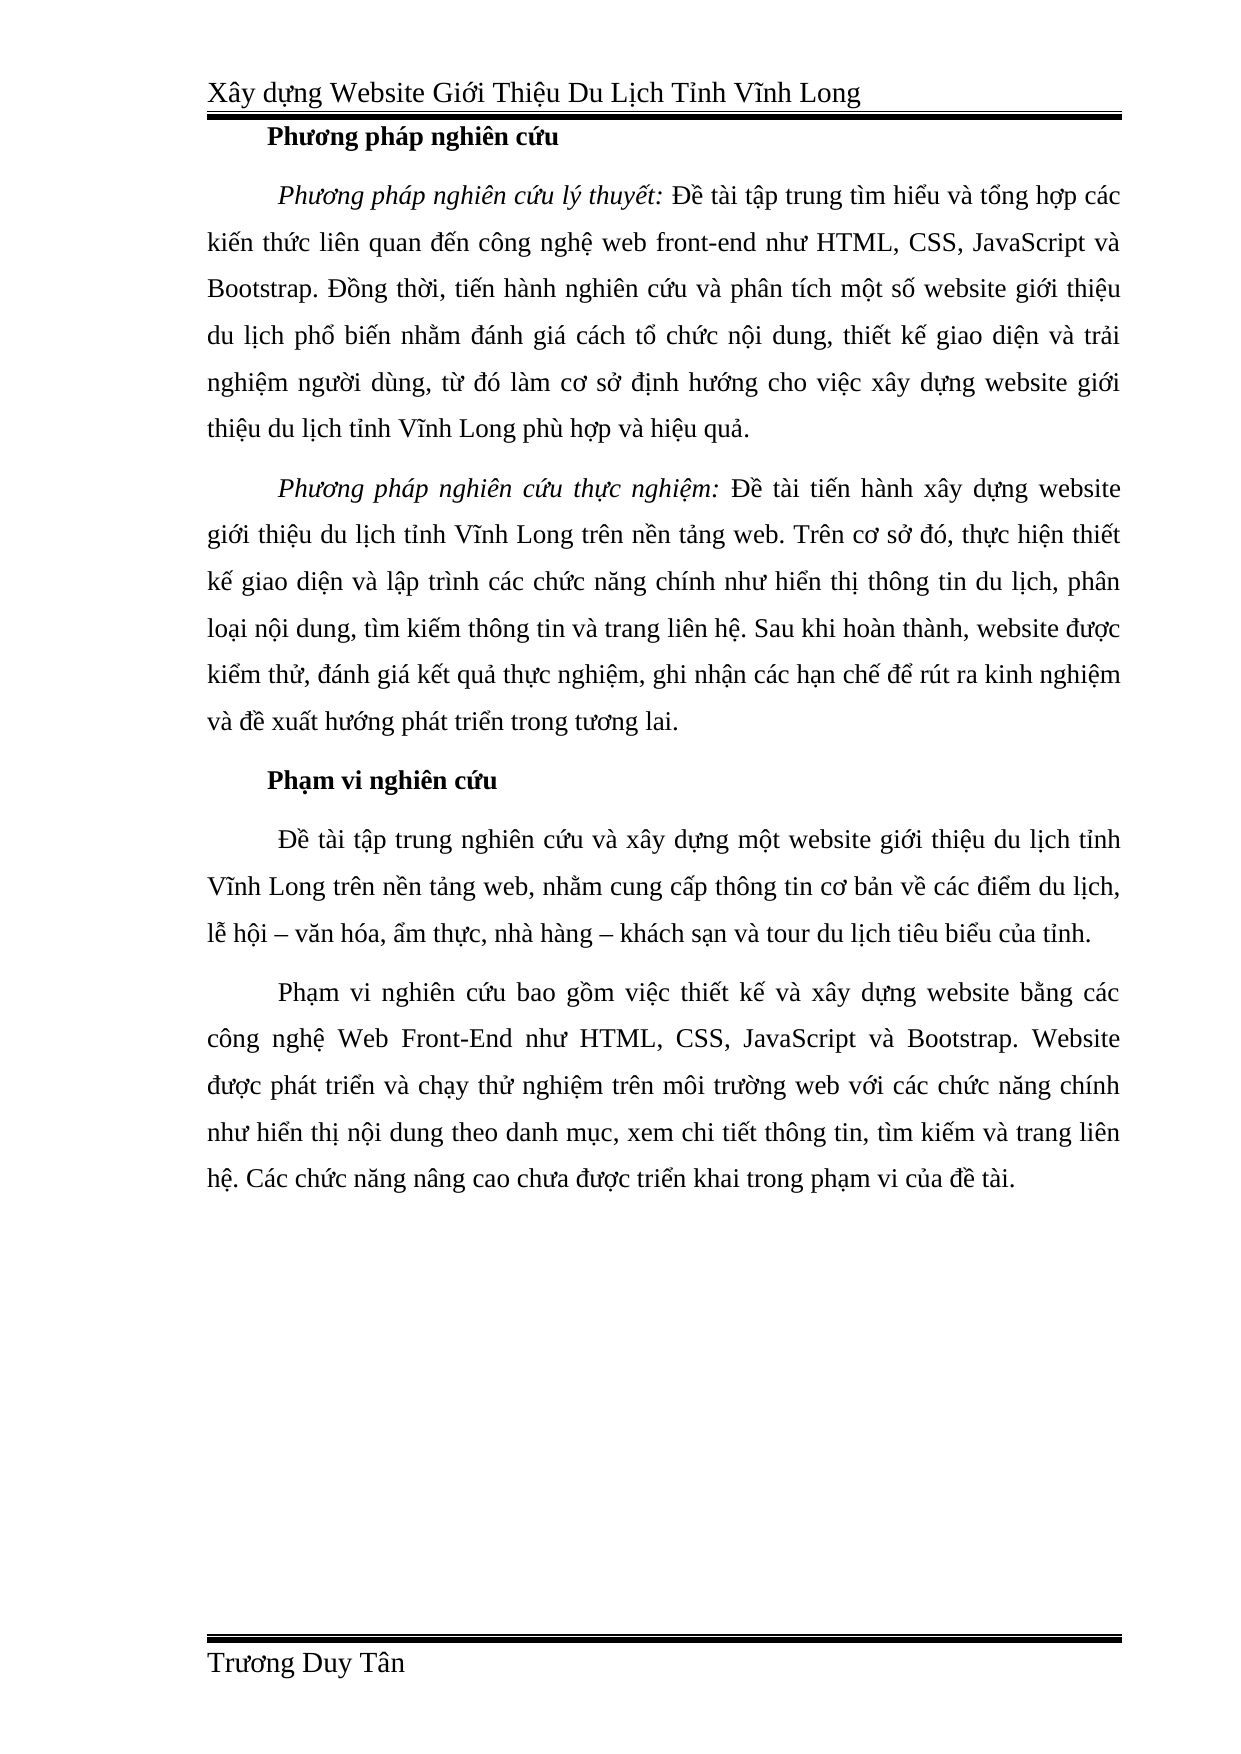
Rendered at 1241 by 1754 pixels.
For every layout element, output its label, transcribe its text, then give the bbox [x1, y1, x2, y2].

subtitle Phương pháp nghiên cứu [267, 120, 1122, 151]
subtitle Phạm vi nghiên cứu [267, 764, 1122, 795]
text Phạm vi nghiên cứu bao gồm việc thiết kế và xây dựng website bằng các công nghệ Web Front-End như HTML, CSS, JavaScript và Bootstrap. Website được phát triển và chạy thử nghiệm trên môi trường web với các chức năng chính như hiển thị nội dung theo danh mục, xem chi tiết thông tin, tìm kiếm và trang liên hệ. Các chức năng nâng cao chưa được triển khai trong phạm vi của đề tài. [207, 976, 1122, 1194]
text Phương pháp nghiên cứu thực nghiệm: Đề tài tiến hành xây dựng website giới thiệu du lịch tỉnh Vĩnh Long trên nền tảng web. Trên cơ sở đó, thực hiện thiết kế giao diện và lập trình các chức năng chính như hiển thị thông tin du lịch, phân loại nội dung, tìm kiếm thông tin và trang liên hệ. Sau khi hoàn thành, website được kiểm thử, đánh giá kết quả thực nghiệm, ghi nhận các hạn chế để rút ra kinh nghiệm và đề xuất hướng phát triển trong tương lai. [207, 472, 1122, 736]
text Đề tài tập trung nghiên cứu và xây dựng một website giới thiệu du lịch tỉnh Vĩnh Long trên nền tảng web, nhằm cung cấp thông tin cơ bản về các điểm du lịch, lễ hội – văn hóa, ẩm thực, nhà hàng – khách sạn và tour du lịch tiêu biểu của tỉnh. [207, 823, 1122, 948]
text Phương pháp nghiên cứu lý thuyết: Đề tài tập trung tìm hiểu và tổng hợp các kiến thức liên quan đến công nghệ web front-end như HTML, CSS, JavaScript và Bootstrap. Đồng thời, tiến hành nghiên cứu và phân tích một số website giới thiệu du lịch phổ biến nhằm đánh giá cách tổ chức nội dung, thiết kế giao diện và trải nghiệm người dùng, từ đó làm cơ sở định hướng cho việc xây dựng website giới thiệu du lịch tỉnh Vĩnh Long phù hợp và hiệu quả. [207, 179, 1122, 444]
